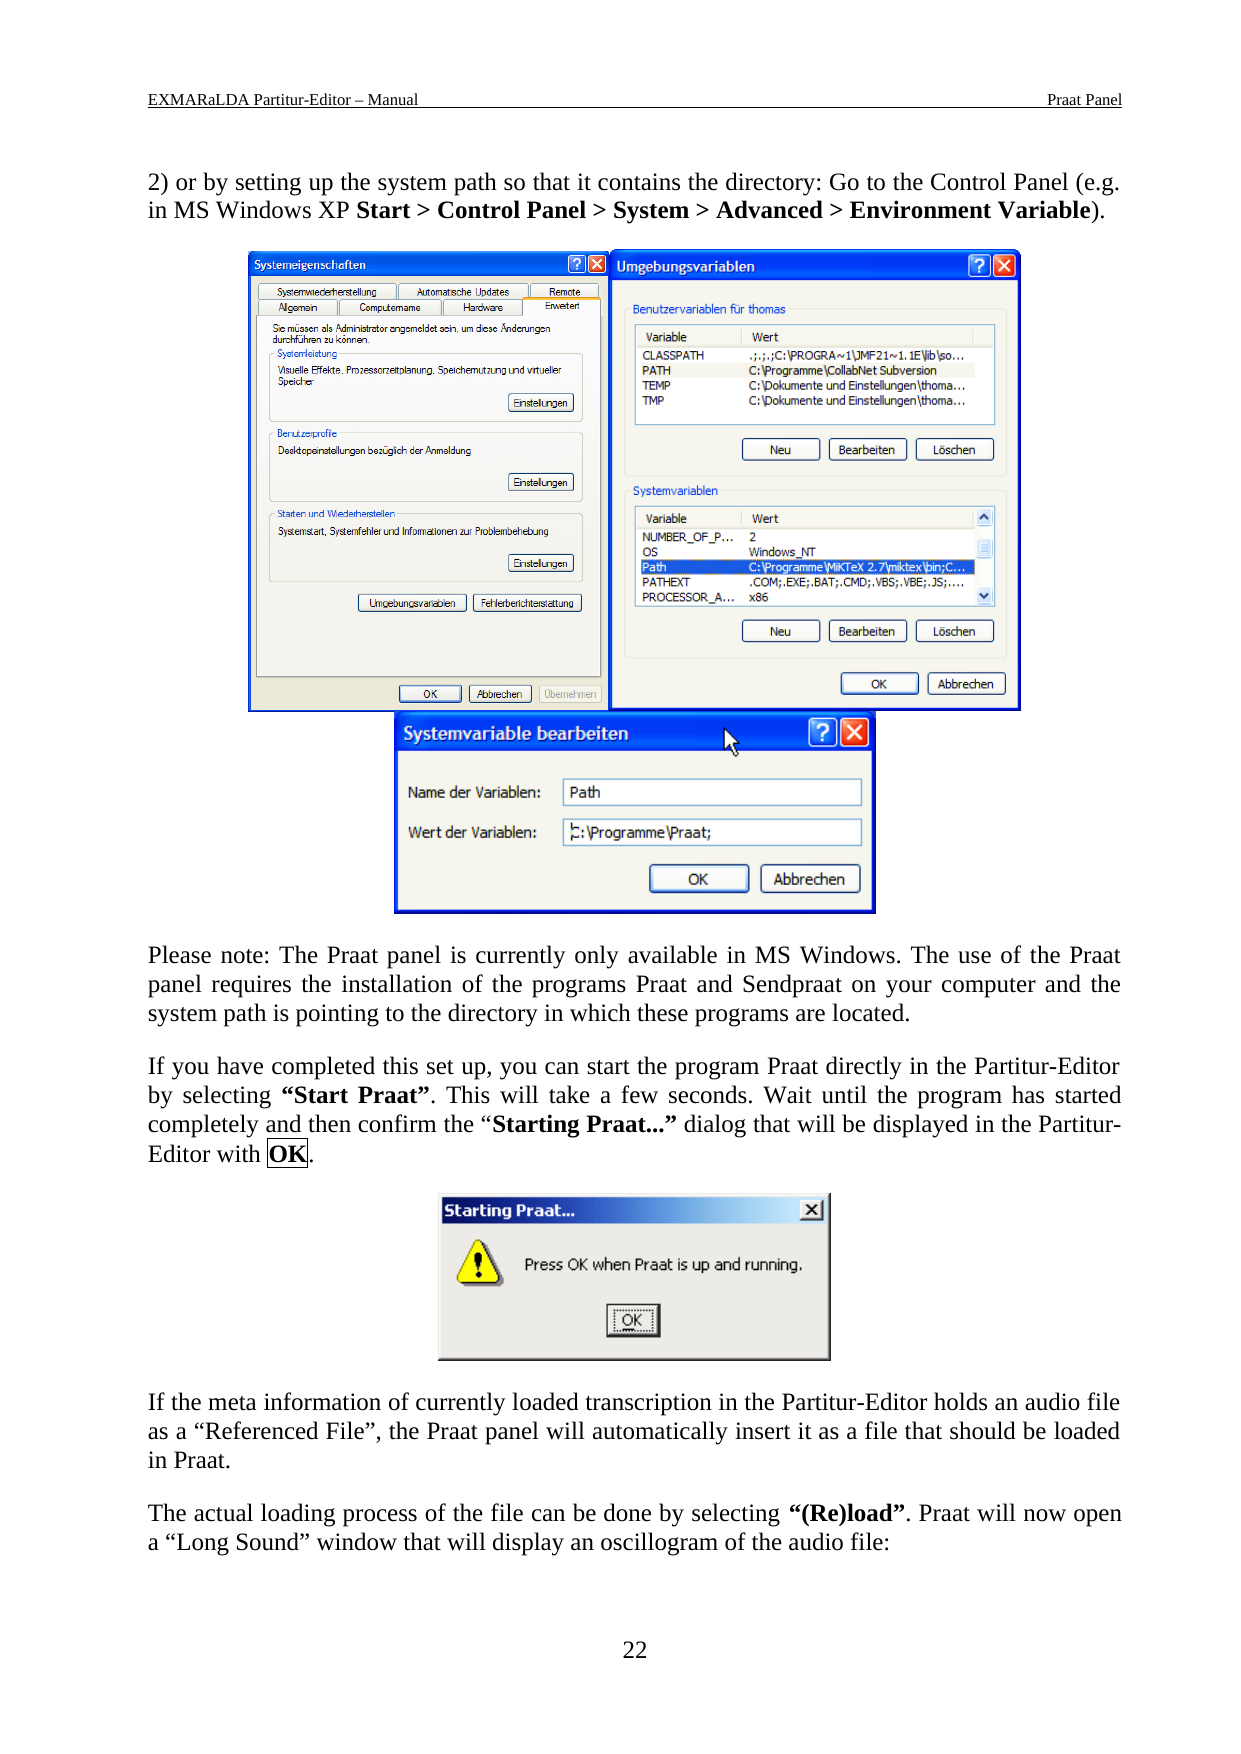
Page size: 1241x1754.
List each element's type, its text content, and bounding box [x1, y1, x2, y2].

text If the meta information of currently loaded transcription in the Partitur-Editor holds an audio file as a “Referenced File”, the Praat panel will automatically insert it as a file that should be loaded in Praat. [148, 1387, 1122, 1473]
text The actual loading process of the file can be done by selecting “(Re)load”. Praat will now open a “Long Sound” window that will display an oscillogram of the audio file: [148, 1498, 1122, 1556]
picture [438, 1193, 831, 1361]
picture [248, 249, 1021, 914]
text Please note: The Praat panel is currently only available in MS Windows. The use of the Praat panel requires the installation of the programs Praat and Sendpraat on your computer and the system path is pointing to the directory in which these programs are located. [148, 940, 1122, 1026]
text 2) or by setting up the system path so that it contains the directory: Go to the Control Panel (e.g. in MS Windows XP Start > Control Panel > System > Advanced > Environment Variable). [148, 167, 1122, 224]
text If you have completed this set up, you can start the program Praat directly in the Partitur-Editor by selecting “Start Praat”. This will take a few seconds. Wait until the program has started completely and then confirm the “Starting Praat...” dialog that will be displayed in the Partitur-Editor with OK. [148, 1051, 1122, 1168]
